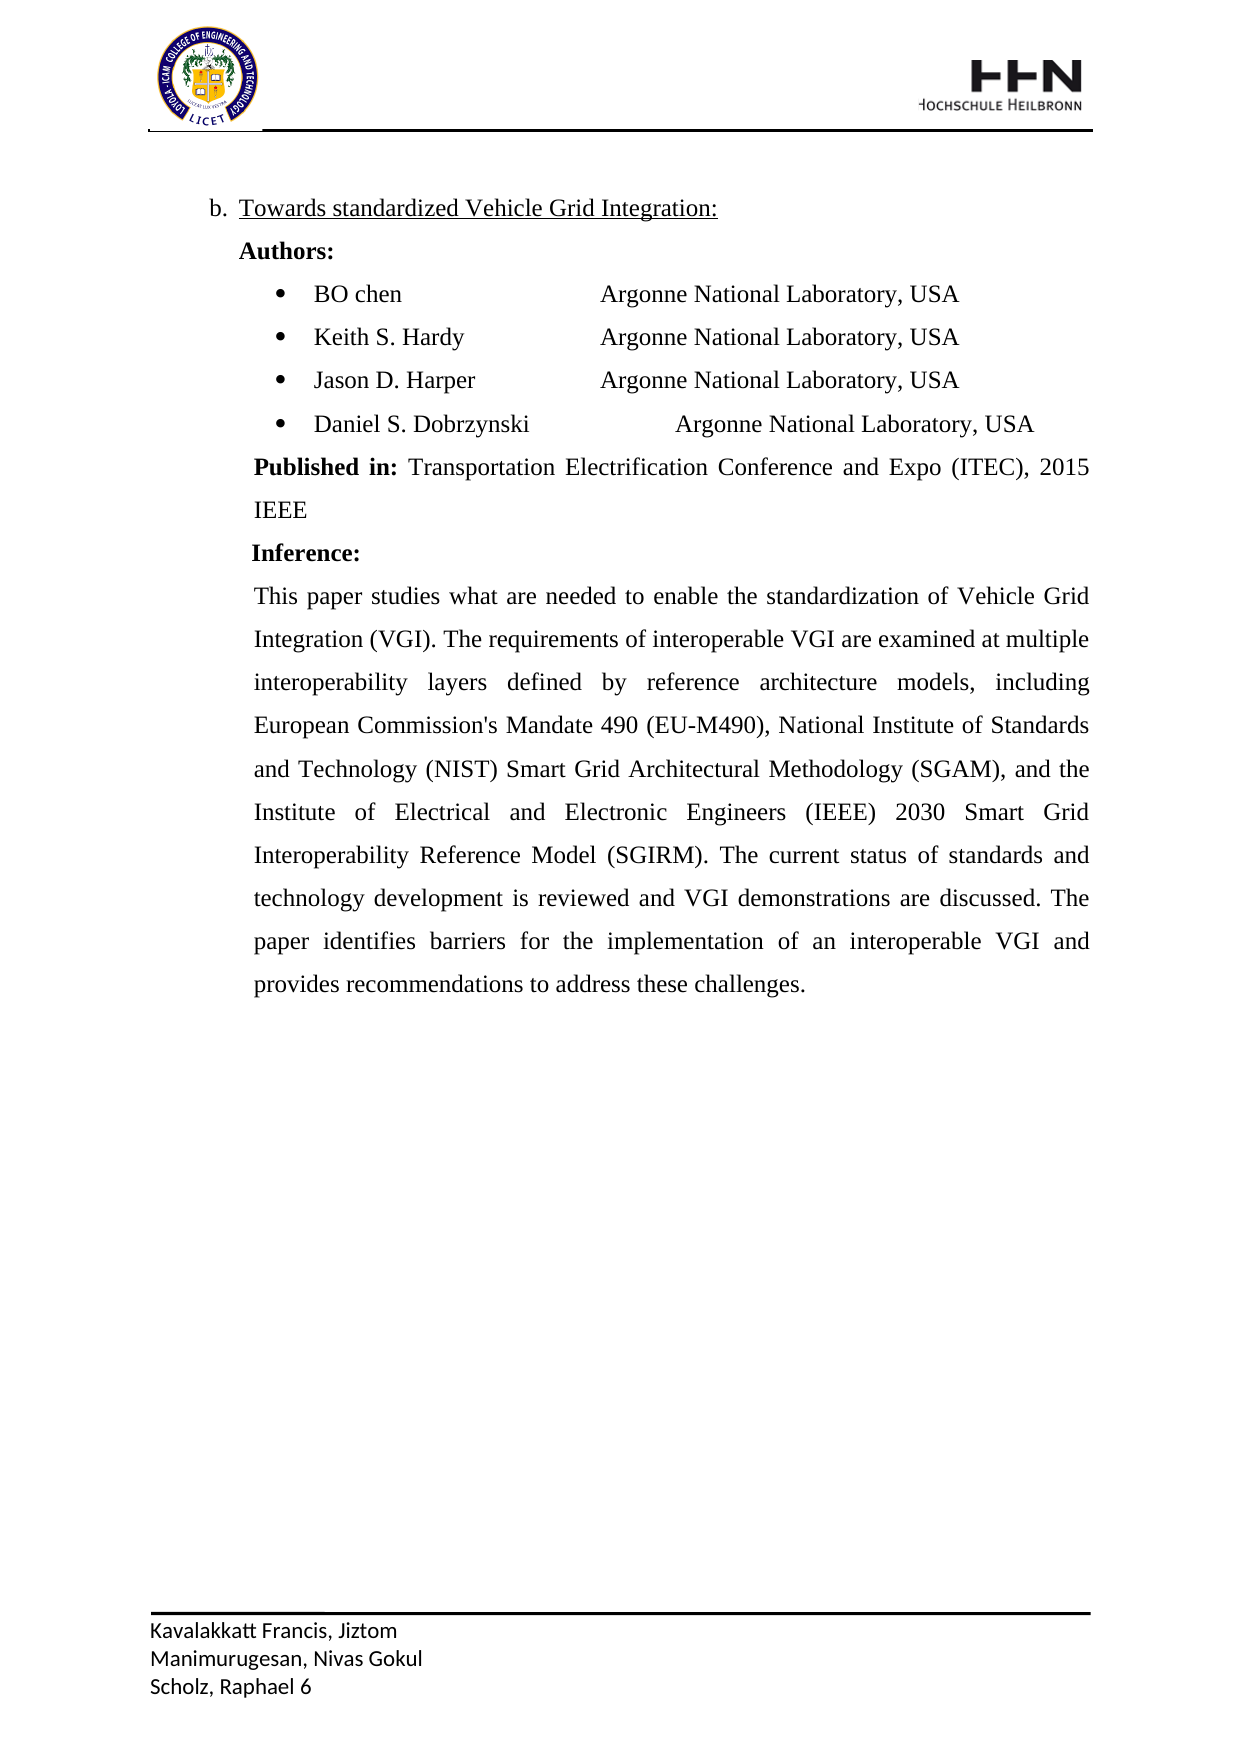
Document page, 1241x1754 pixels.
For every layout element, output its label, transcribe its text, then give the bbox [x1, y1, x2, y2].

list Towards standardized Vehicle Grid Integration: [209, 193, 1090, 222]
picture [917, 60, 1083, 111]
text Published in: Transportation Electrification Conference and Expo (ITEC), 2015 IEEE [253, 452, 1090, 524]
list Jason D. Harper Argonne National Laboratory, USA [276, 366, 1090, 394]
list Daniel S. Dobrzynski Argonne National Laboratory, USA [276, 409, 1090, 437]
list Keith S. Hardy Argonne National Laboratory, USA [276, 322, 1090, 351]
text Authors: [208, 236, 1090, 265]
text Inference: [239, 538, 1090, 567]
list BO chen Argonne National Laboratory, USA [276, 279, 1090, 308]
picture [150, 18, 263, 131]
text This paper studies what are needed to enable the standardization of Vehicle Grid Integration (VGI). The requirements of interoperable VGI are examined at multiple interoperability layers defined by reference architecture models, including European Commission's Mandate 490 (EU-M490), National Institute of Standards and Technology (NIST) Smart Grid Architectural Methodology (SGAM), and the Institute of Electrical and Electronic Engineers (IEEE) 2030 Smart Grid Interoperability Reference Model (SGIRM). The current status of standards and technology development is reviewed and VGI demonstrations are discussed. The paper identifies barriers for the implementation of an interoperable VGI and provides recommendations to address these challenges. [253, 581, 1090, 998]
